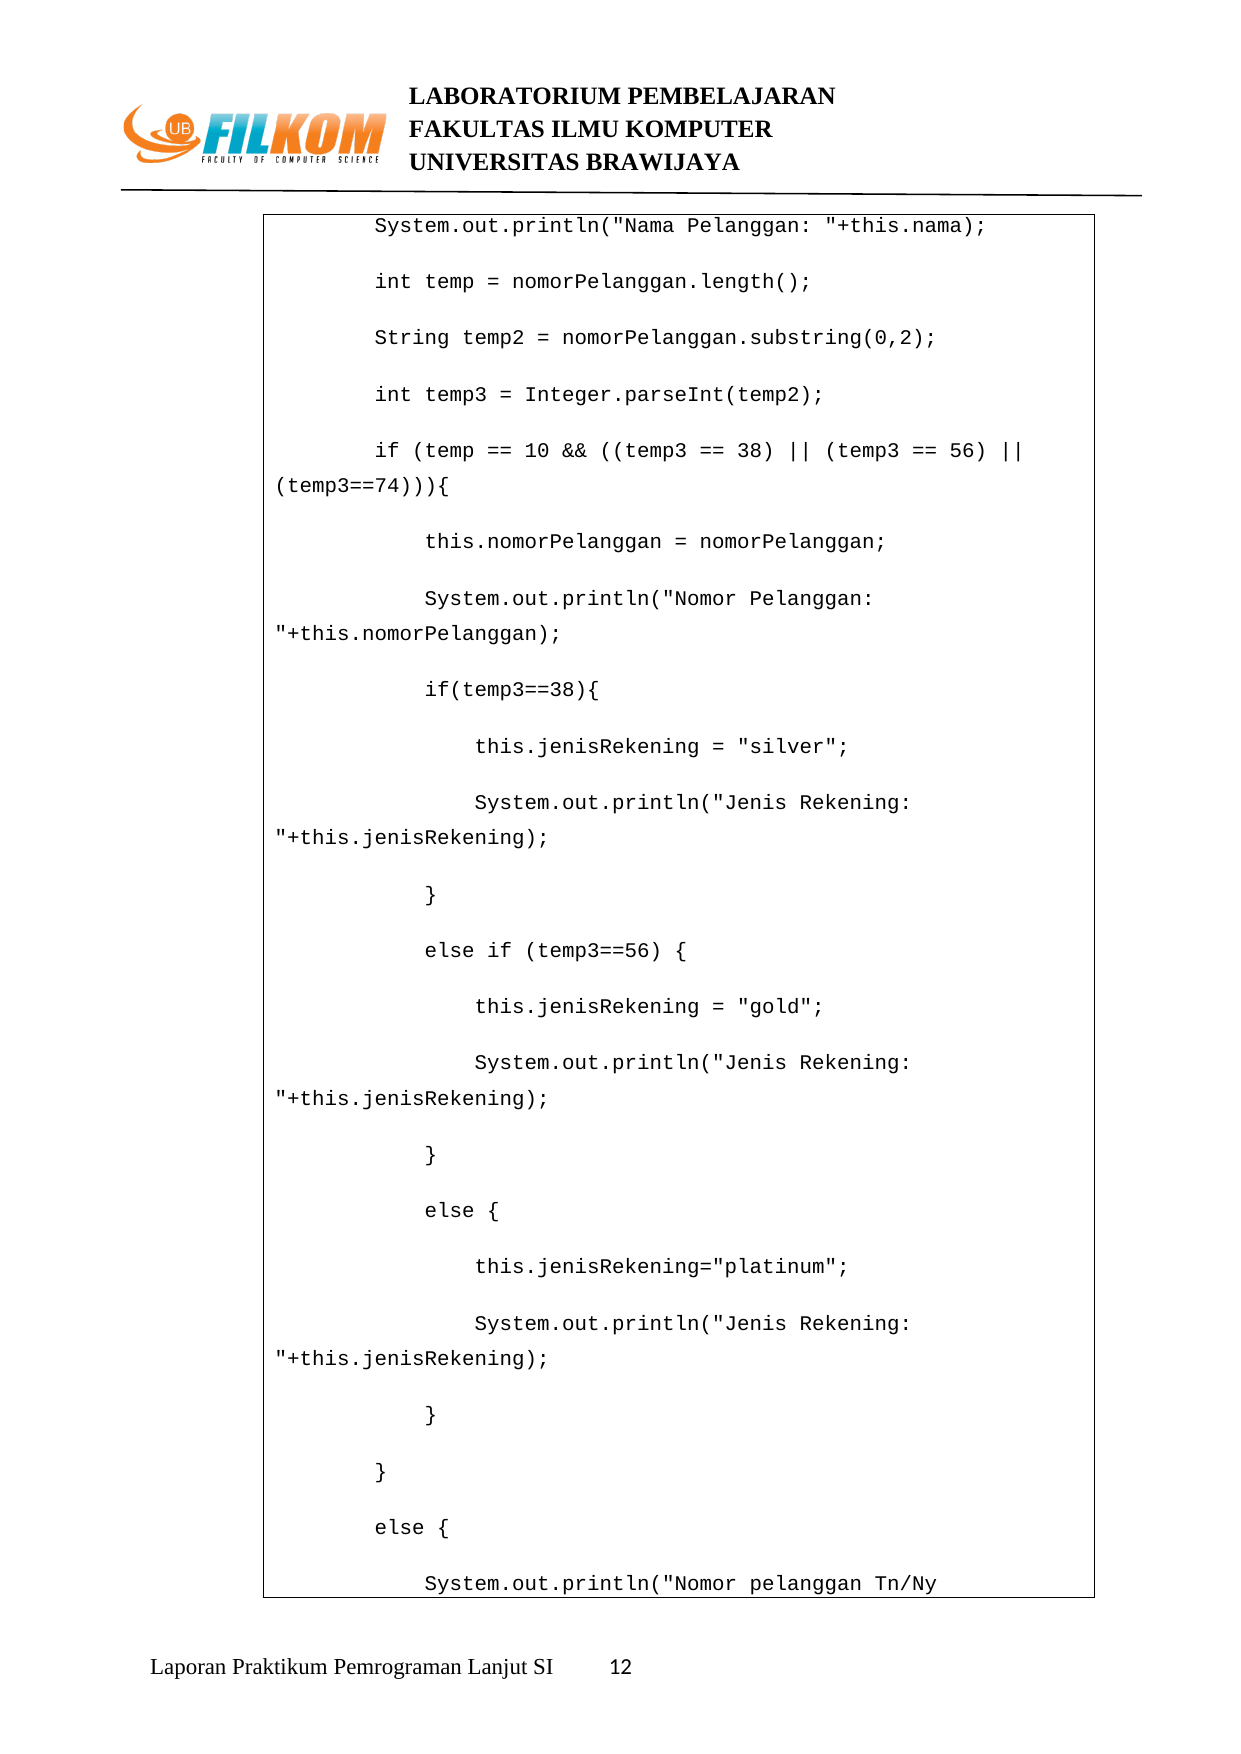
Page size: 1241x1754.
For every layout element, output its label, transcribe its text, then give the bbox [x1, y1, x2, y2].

picture [123, 104, 387, 163]
